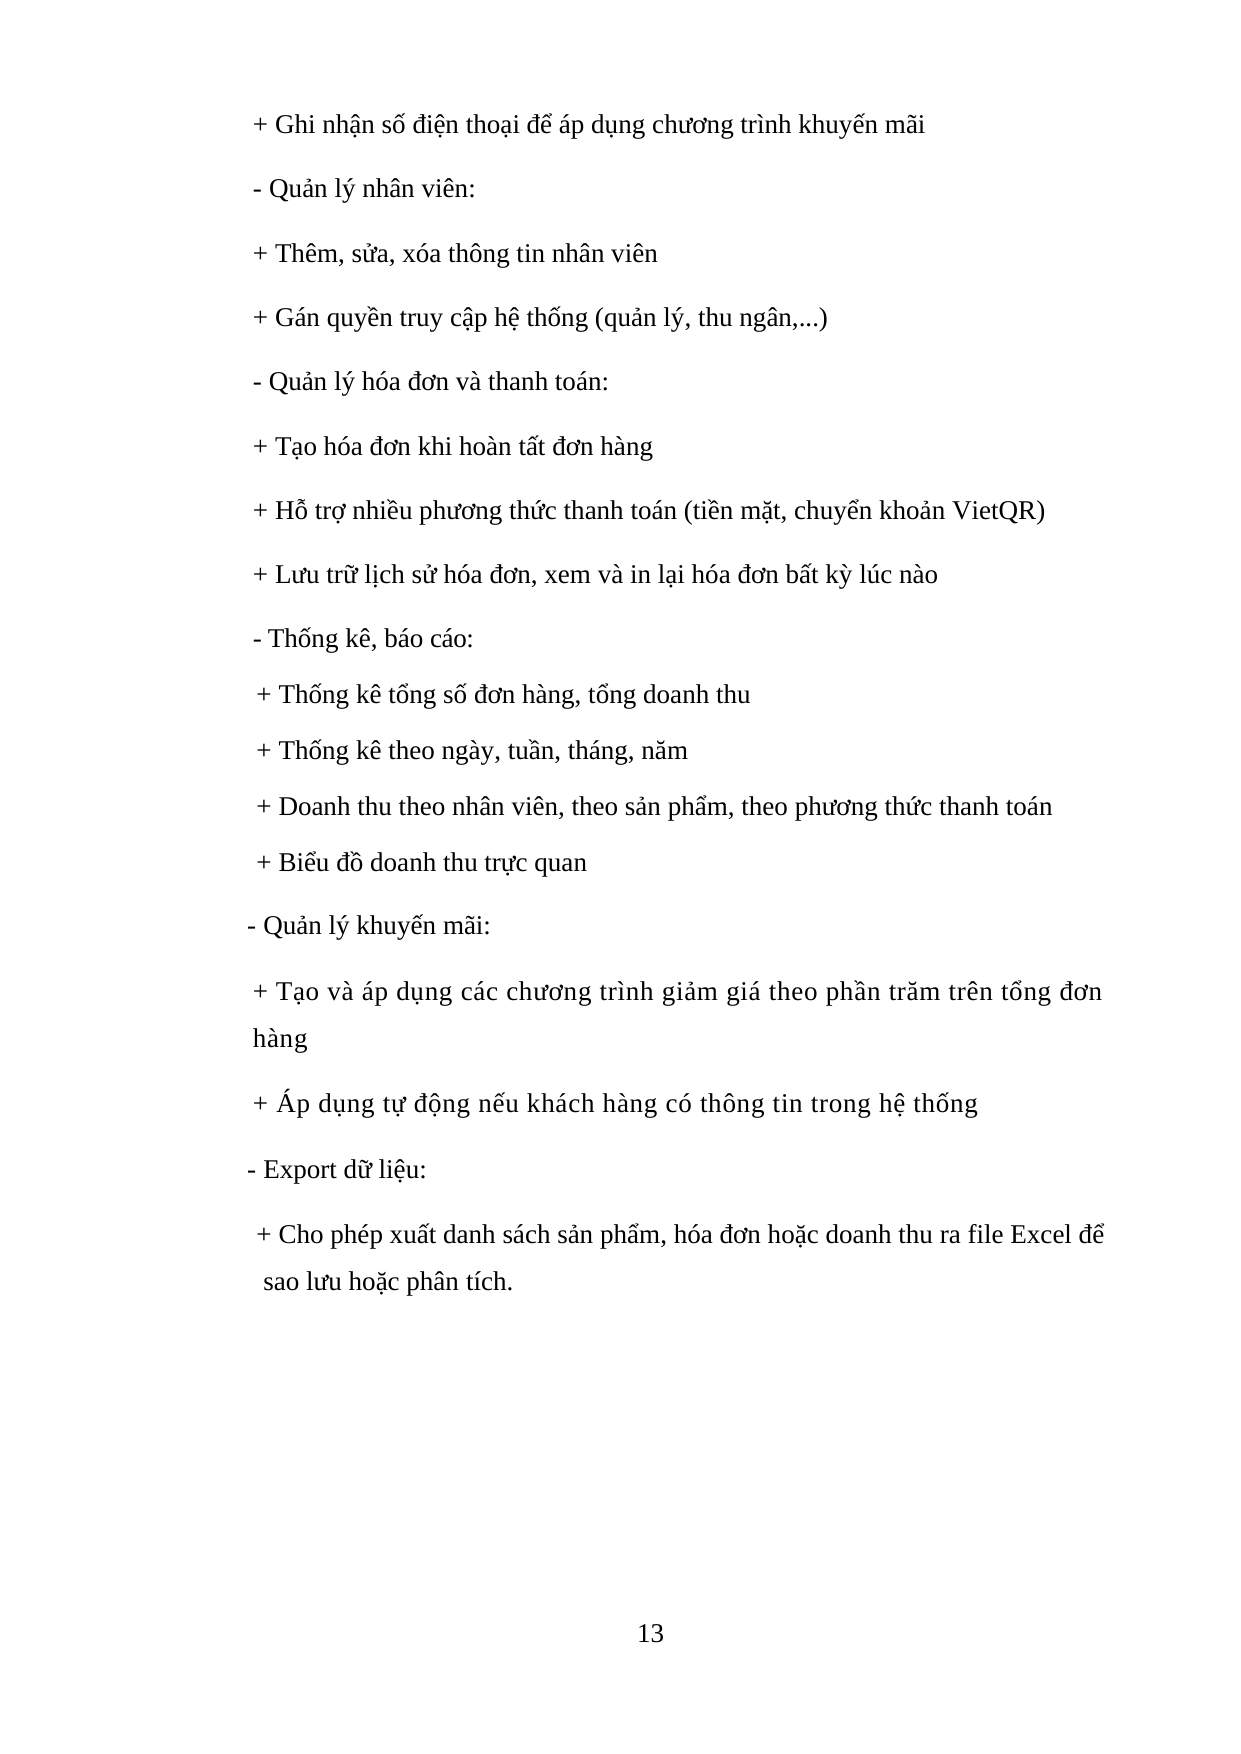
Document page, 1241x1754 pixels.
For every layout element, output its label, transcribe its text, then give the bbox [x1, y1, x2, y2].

list Quản lý khuyến mãi: [247, 909, 1137, 941]
text + Tạo và áp dụng các chương trình giảm giá theo phần trăm trên tổng đơn hàng [253, 975, 1137, 1053]
text + Gán quyền truy cập hệ thống (quản lý, thu ngân,...) [253, 301, 1137, 332]
text + Tạo hóa đơn khi hoàn tất đơn hàng [253, 430, 1137, 461]
text + Hỗ trợ nhiều phương thức thanh toán (tiền mặt, chuyển khoản VietQR) [253, 494, 1137, 525]
text + Thống kê theo ngày, tuần, tháng, năm [162, 734, 1137, 766]
text + Thêm, sửa, xóa thông tin nhân viên [253, 237, 1137, 268]
text + Áp dụng tự động nếu khách hàng có thông tin trong hệ thống [253, 1087, 1137, 1118]
list Export dữ liệu: [247, 1153, 1137, 1184]
text + Cho phép xuất danh sách sản phẩm, hóa đơn hoặc doanh thu ra file Excel để sao lưu hoặc phân tích. [256, 1218, 1137, 1296]
list Thống kê, báo cáo: [253, 623, 1137, 654]
text + Ghi nhận số điện thoại để áp dụng chương trình khuyến mãi [253, 108, 1137, 139]
text + Biểu đồ doanh thu trực quan [162, 847, 1137, 878]
text + Lưu trữ lịch sử hóa đơn, xem và in lại hóa đơn bất kỳ lúc nào [253, 558, 1137, 589]
text - Quản lý hóa đơn và thanh toán: [253, 366, 1137, 397]
text + Thống kê tổng số đơn hàng, tổng doanh thu [162, 678, 1137, 710]
text + Doanh thu theo nhân viên, theo sản phẩm, theo phương thức thanh toán [162, 791, 1137, 822]
list Quản lý nhân viên: [253, 173, 1137, 204]
